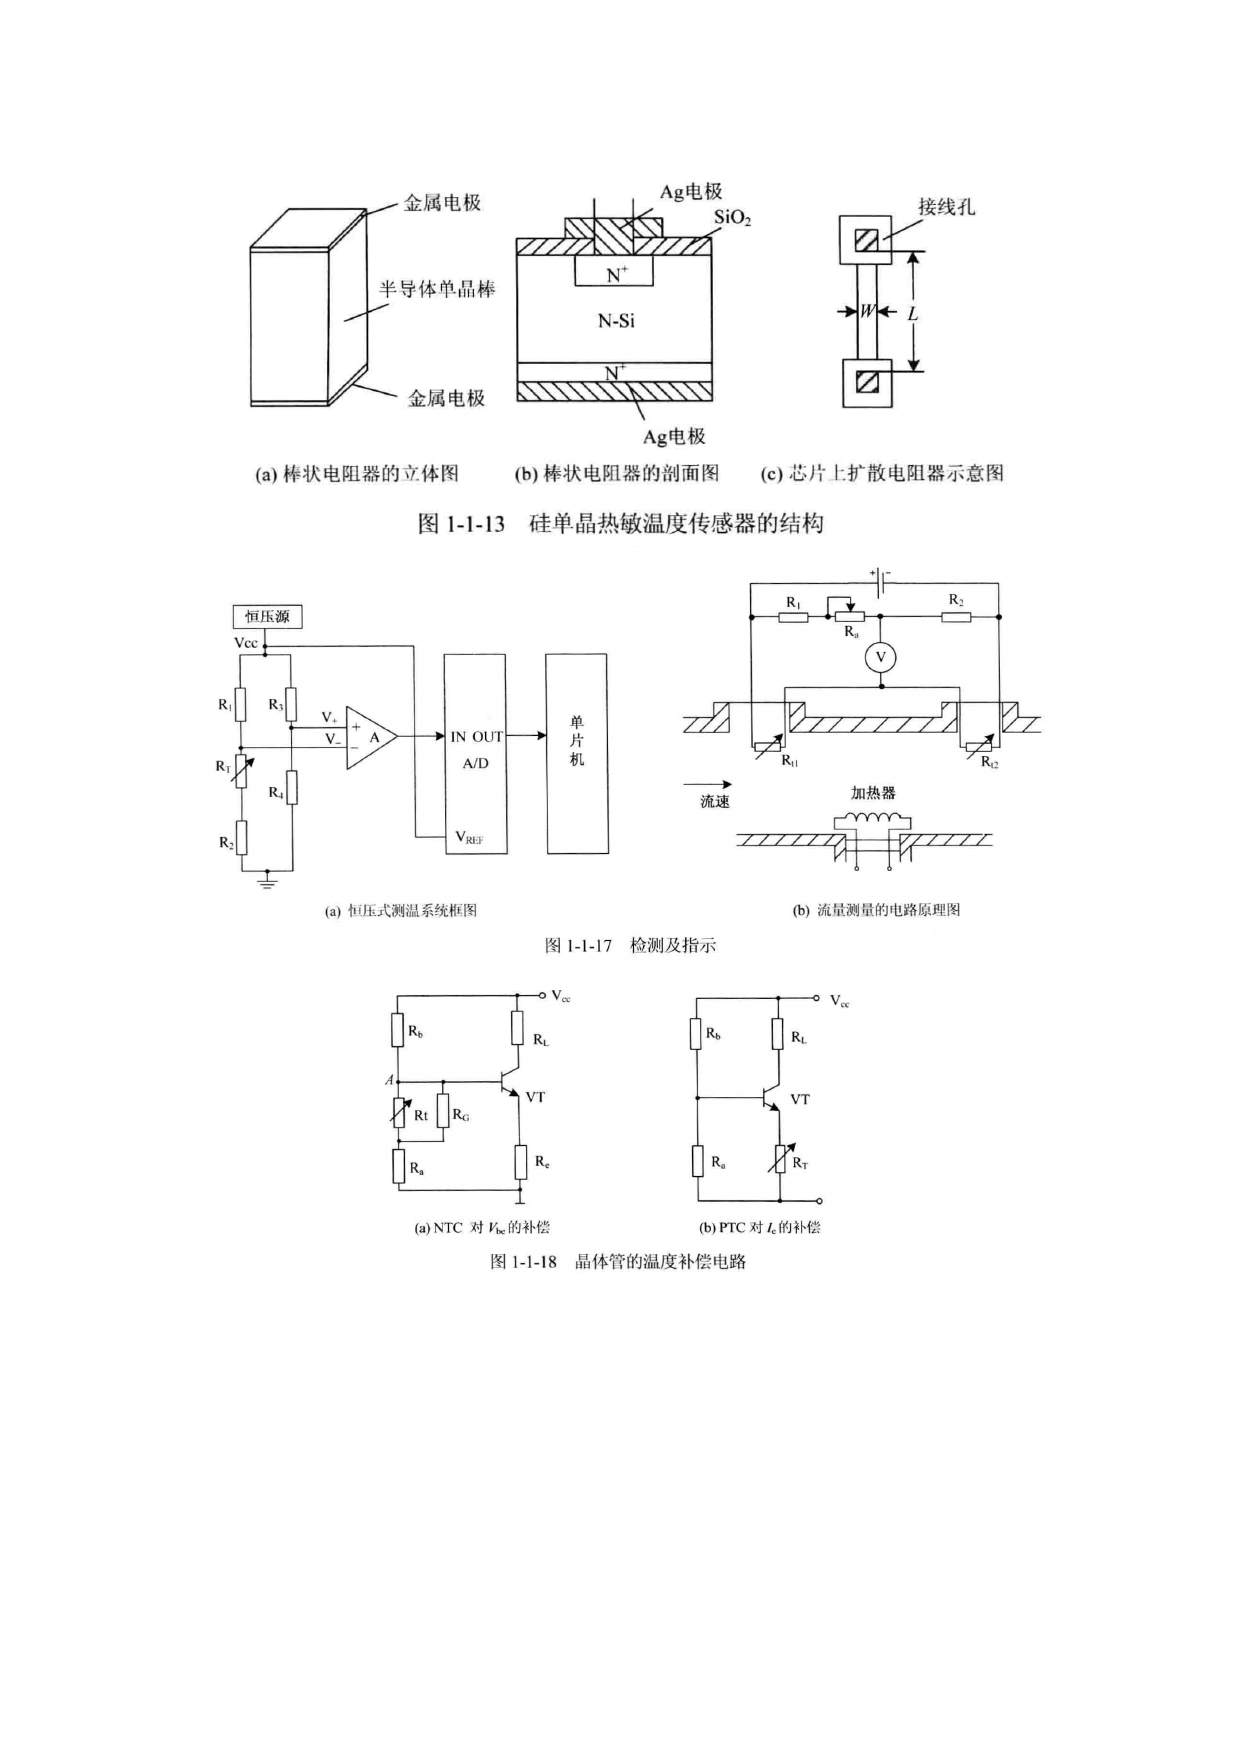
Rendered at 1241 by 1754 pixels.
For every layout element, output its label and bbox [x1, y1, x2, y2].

picture [187, 974, 1053, 1285]
picture [187, 162, 1053, 548]
picture [187, 552, 1053, 963]
